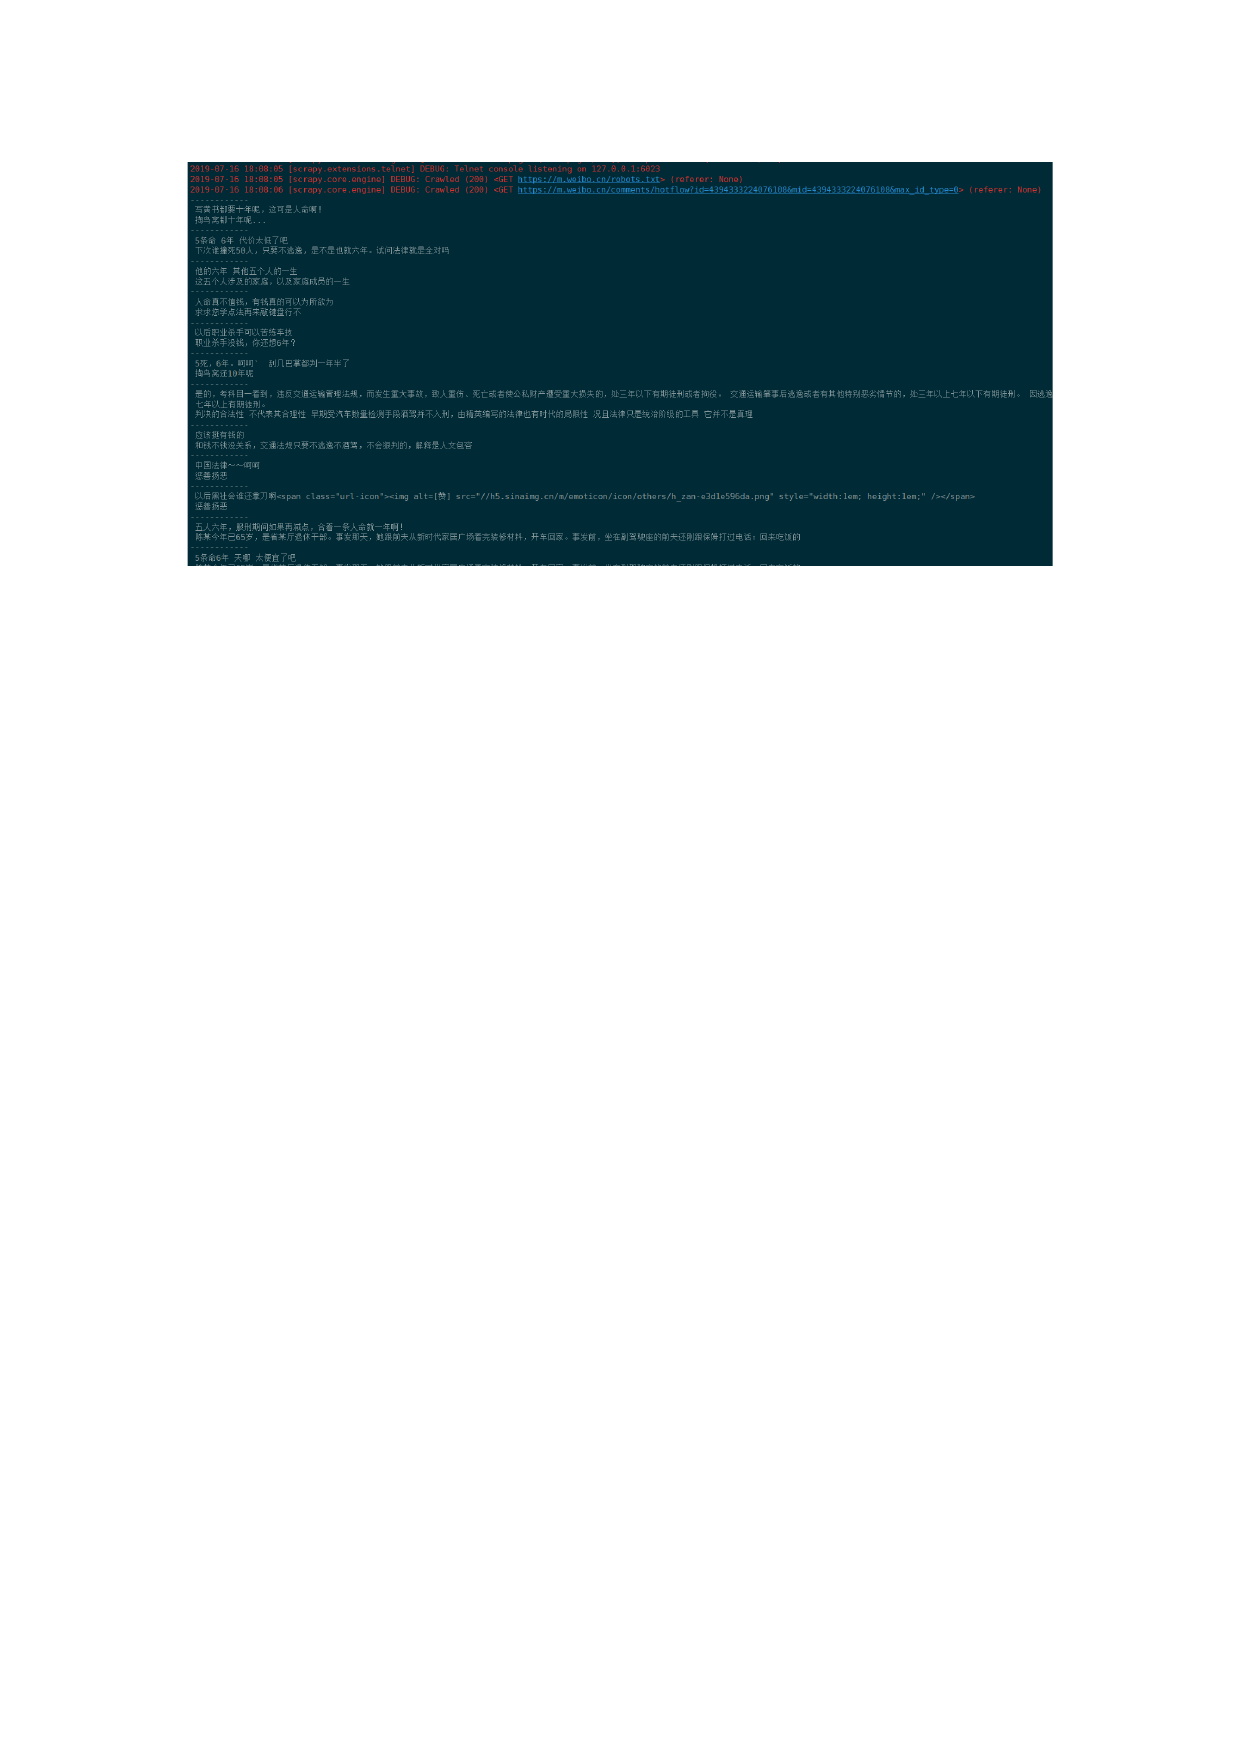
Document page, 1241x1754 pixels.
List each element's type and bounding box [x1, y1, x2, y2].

picture [786, 189, 796, 193]
